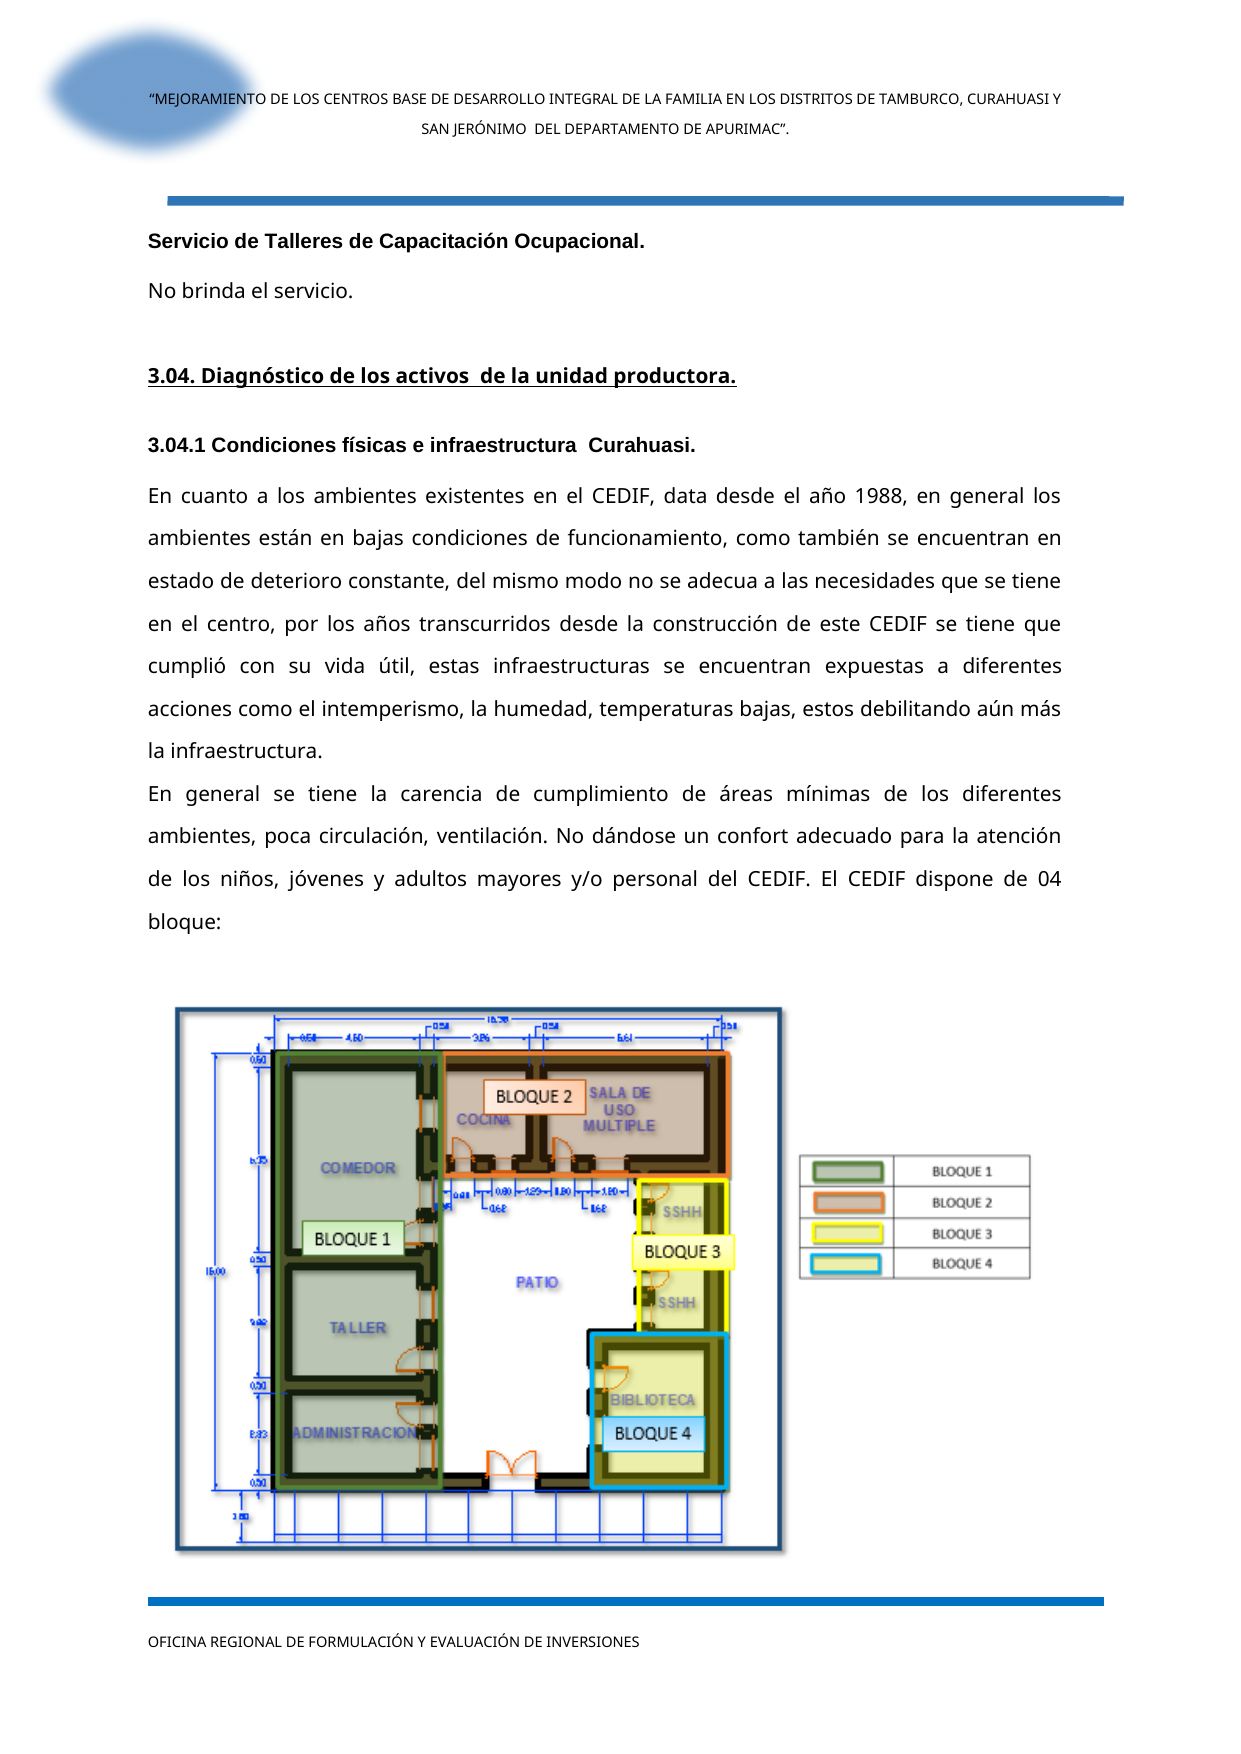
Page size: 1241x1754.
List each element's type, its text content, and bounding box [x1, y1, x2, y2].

text No brinda el servicio. [148, 276, 1063, 305]
picture [166, 999, 1045, 1559]
text 3.04. Diagnóstico de los activos de la unidad productora. [148, 362, 1063, 390]
text En cuanto a los ambientes existentes en el CEDIF, data desde el año 1988, en general los ambientes están en bajas condiciones de funcionamiento, como también se encuentran en estado de deterioro constante, del mismo modo no se adecua a las necesidades que se tiene en el centro, por los años transcurridos desde la construcción de este CEDIF se tiene que cumplió con su vida útil, estas infraestructuras se encuentran expuestas a diferentes acciones como el intemperismo, la humedad, temperaturas bajas, estos debilitando aún más la infraestructura. [148, 481, 1063, 765]
text 3.04.1 Condiciones físicas e infraestructura Curahuasi. [148, 433, 1063, 457]
text En general se tiene la carencia de cumplimiento de áreas mínimas de los diferentes ambientes, poca circulación, ventilación. No dándose un confort adecuado para la atención de los niños, jóvenes y adultos mayores y/o personal del CEDIF. El CEDIF dispone de 04 bloque: [148, 779, 1063, 935]
text Servicio de Talleres de Capacitación Ocupacional. [148, 228, 1063, 252]
